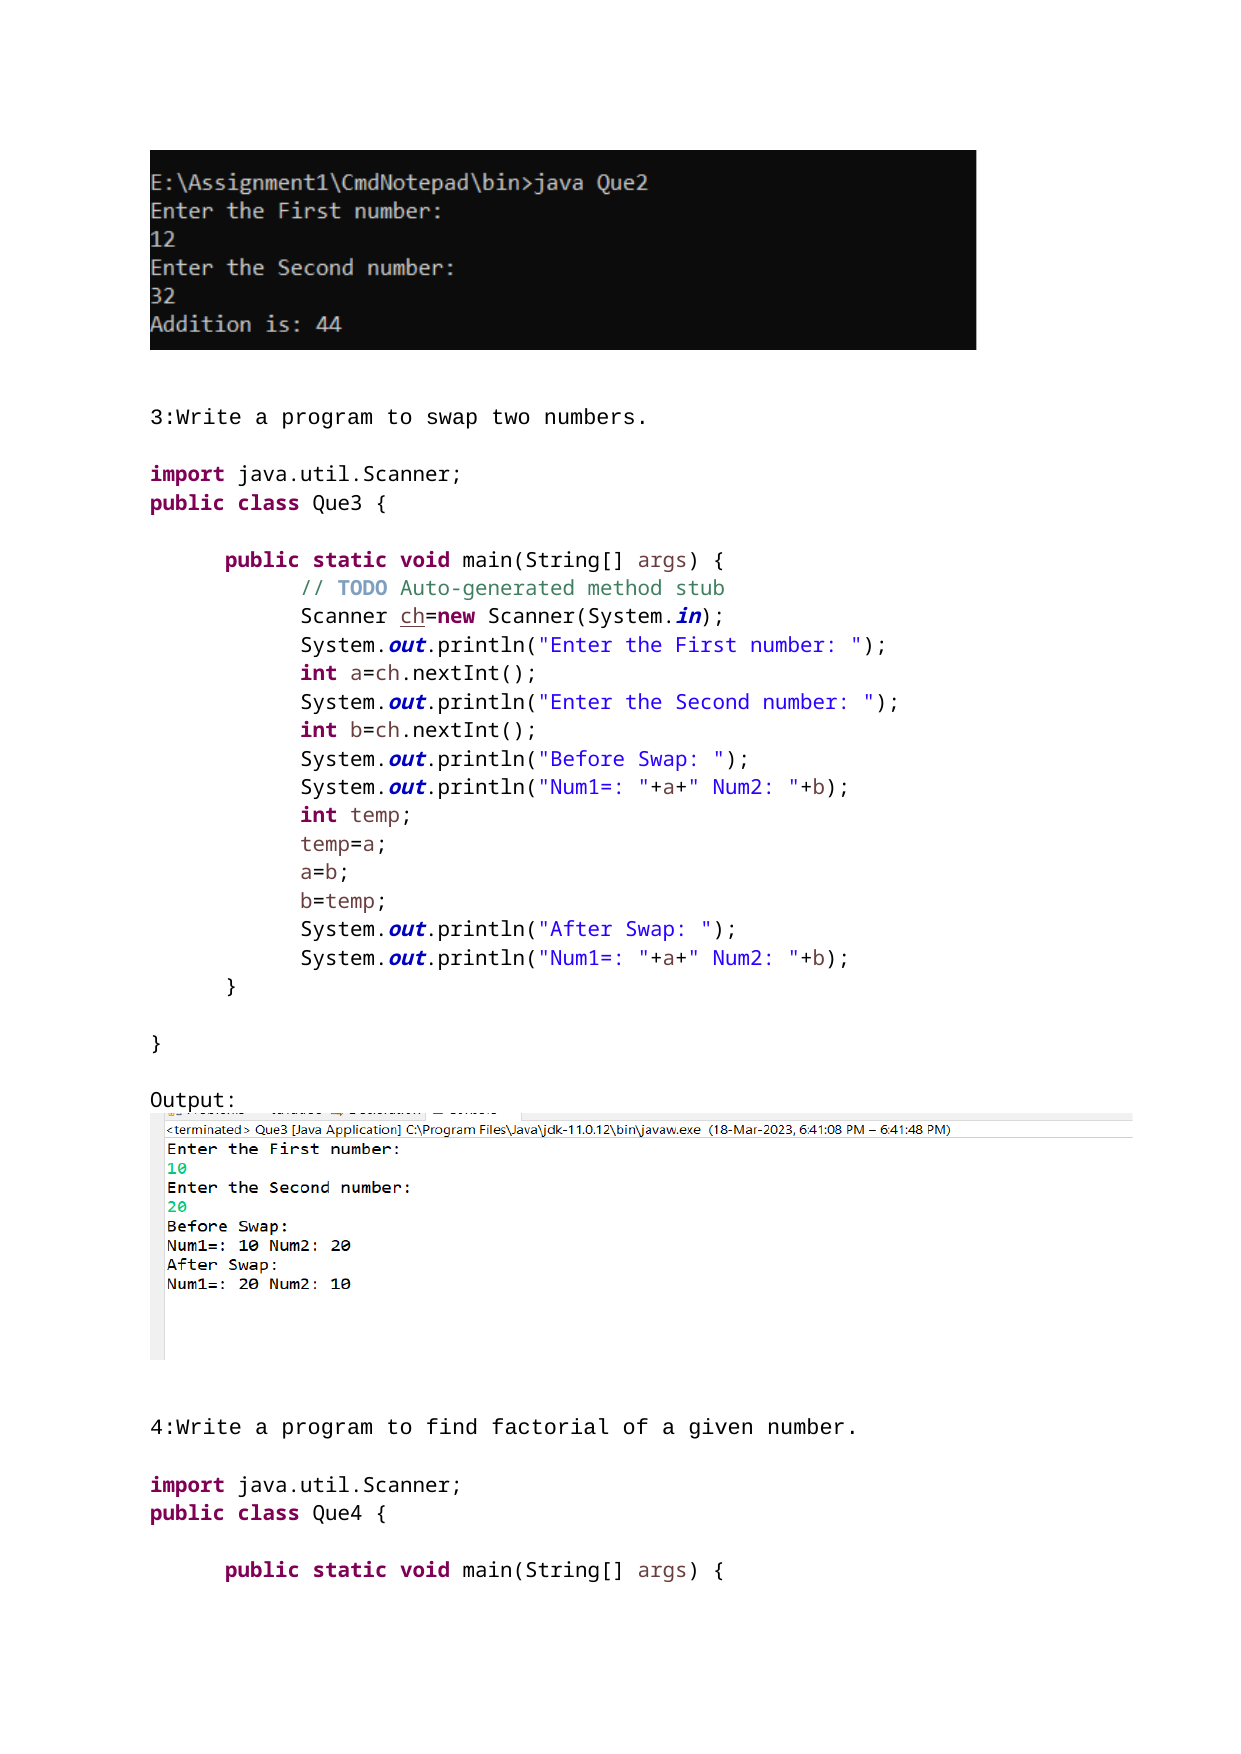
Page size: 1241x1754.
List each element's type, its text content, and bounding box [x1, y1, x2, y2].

text System.out.println("Enter the Second number: "); [150, 687, 1090, 715]
text System.out.println("Enter the First number: "); [150, 630, 1090, 658]
text import java.util.Scanner; [150, 1470, 1090, 1498]
text System.out.println("After Swap: "); [150, 914, 1090, 943]
text import java.util.Scanner; [150, 459, 1090, 488]
text } [150, 1028, 1090, 1057]
text public class Que3 { [150, 488, 1090, 516]
text System.out.println("Num1=: "+a+" Num2: "+b); [150, 772, 1090, 801]
text System.out.println("Num1=: "+a+" Num2: "+b); [150, 943, 1090, 971]
text 3:Write a program to swap two numbers. [150, 406, 1090, 431]
text public static void main(String[] args) { [150, 545, 1090, 573]
picture [150, 1113, 1133, 1360]
text 4:Write a program to find factorial of a given number. [150, 1417, 1090, 1441]
text System.out.println("Before Swap: "); [150, 744, 1090, 772]
text Scanner ch=new Scanner(System.in); [150, 602, 1090, 630]
picture [150, 150, 977, 350]
text int a=ch.nextInt(); [150, 658, 1090, 687]
text } [150, 971, 1090, 1000]
text b=temp; [150, 886, 1090, 914]
text public static void main(String[] args) { [150, 1555, 1090, 1583]
text // TODO Auto-generated method stub [150, 573, 1090, 602]
text Output: [150, 1085, 1090, 1113]
text int b=ch.nextInt(); [150, 715, 1090, 744]
text int temp; [150, 801, 1090, 829]
text public class Que4 { [150, 1498, 1090, 1527]
text a=b; [150, 857, 1090, 886]
text temp=a; [150, 829, 1090, 857]
